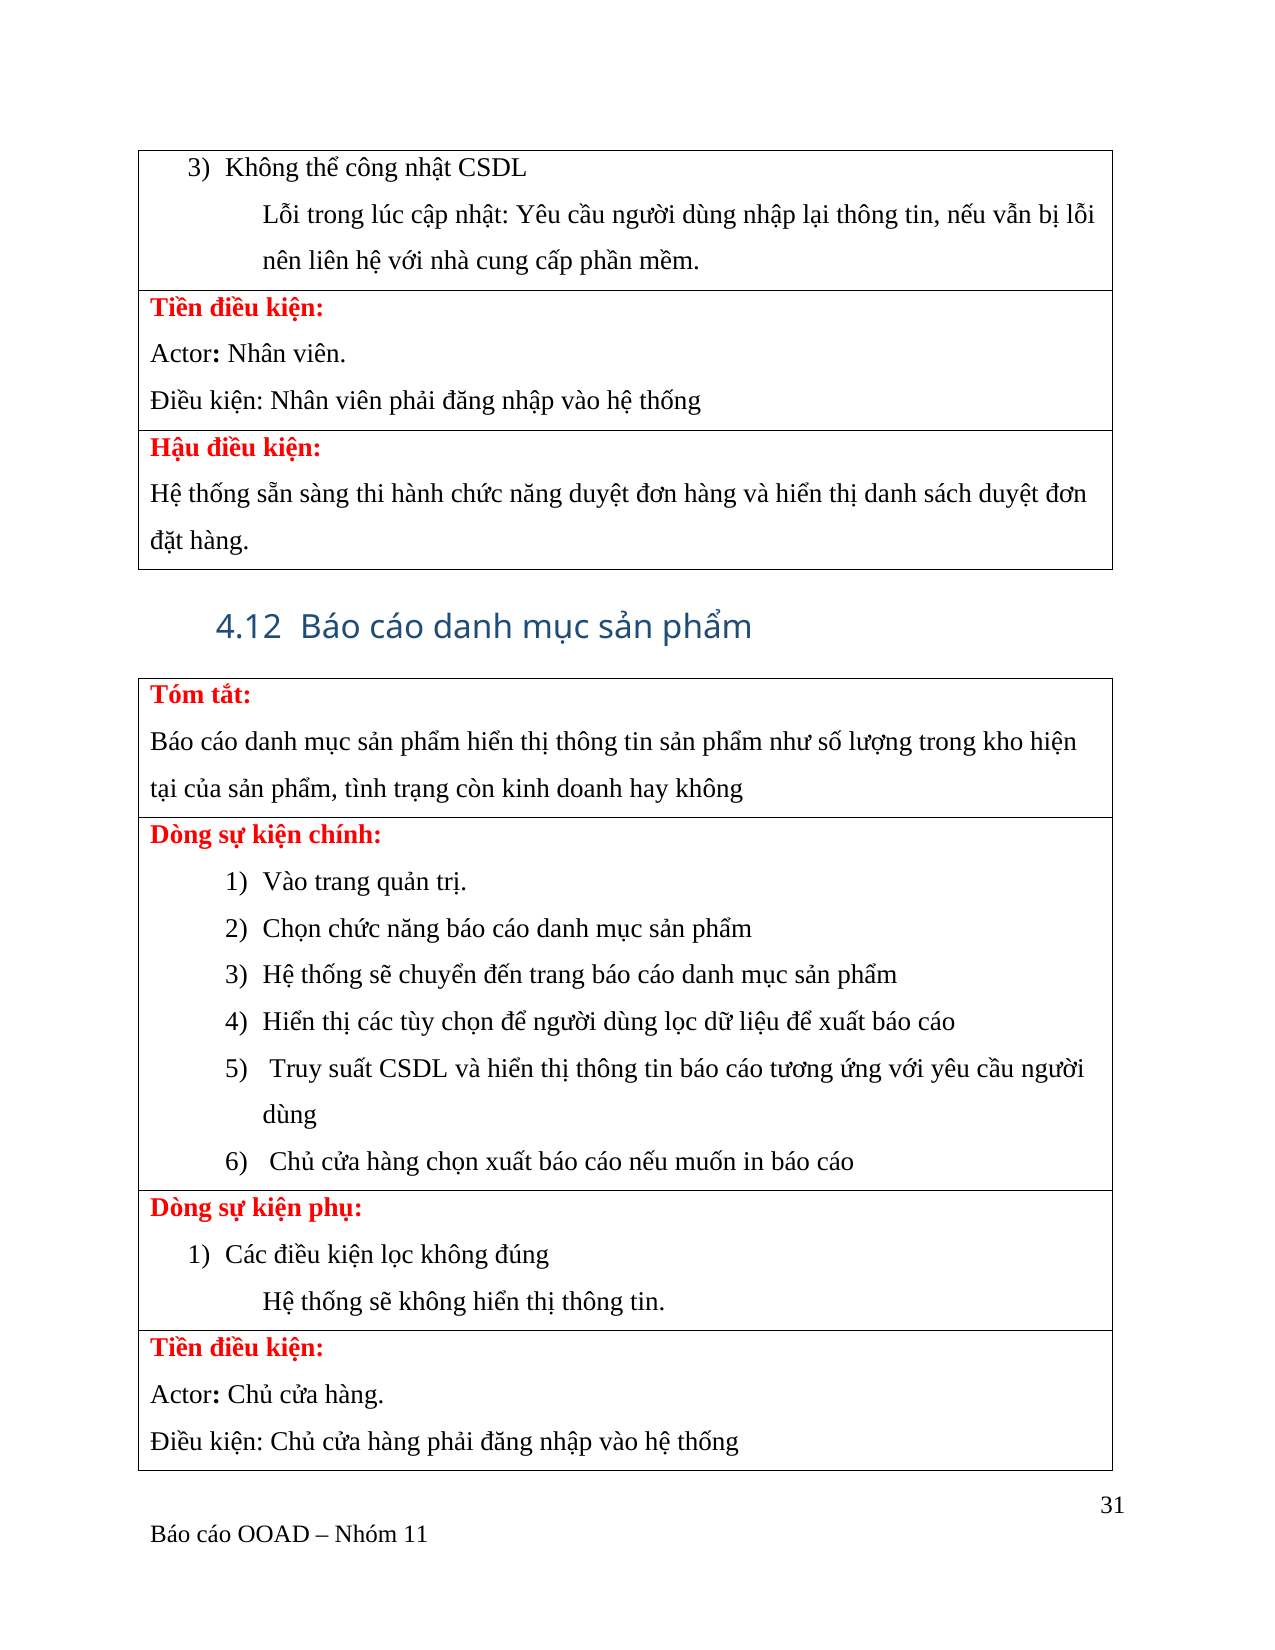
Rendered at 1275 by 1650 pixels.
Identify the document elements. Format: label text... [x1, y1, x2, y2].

table_cell Dòng sự kiện phụ: Các điều kiện lọc không đúng Hệ thống sẽ không hiển thị thông tin. [139, 1191, 1112, 1330]
table_cell Dòng sự kiện chính: Vào trang quản trị. Chọn chức năng báo cáo danh mục sản phẩm Hệ thống sẽ chuyển đến trang báo cáo danh mục sản phẩm Hiển thị các tùy chọn để người dùng lọc dữ liệu để xuất báo cáo Truy suất CSDL và hiển thị thông tin báo cáo tương ứng với yêu cầu người dùng Chủ cửa hàng chọn xuất báo cáo nếu muốn in báo cáo [139, 818, 1112, 1190]
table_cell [139, 151, 1112, 290]
table_cell Tiền điều kiện: Actor: Nhân viên. Điều kiện: Nhân viên phải đăng nhập vào hệ thống [139, 291, 1112, 429]
table_header Tóm tắt: Báo cáo danh mục sản phẩm hiển thị thông tin sản phẩm như số lượng trong kho hiện tại của sản phẩm, tình trạng còn kinh doanh hay không [139, 679, 1112, 817]
subtitle Báo cáo danh mục sản phẩm [216, 603, 1125, 649]
table_cell Hậu điều kiện: Hệ thống sẵn sàng thi hành chức năng duyệt đơn hàng và hiển thị danh sách duyệt đơn đặt hàng. [139, 431, 1112, 569]
table_cell Tiền điều kiện: Actor: Chủ cửa hàng. Điều kiện: Chủ cửa hàng phải đăng nhập vào hệ thống [139, 1331, 1112, 1470]
